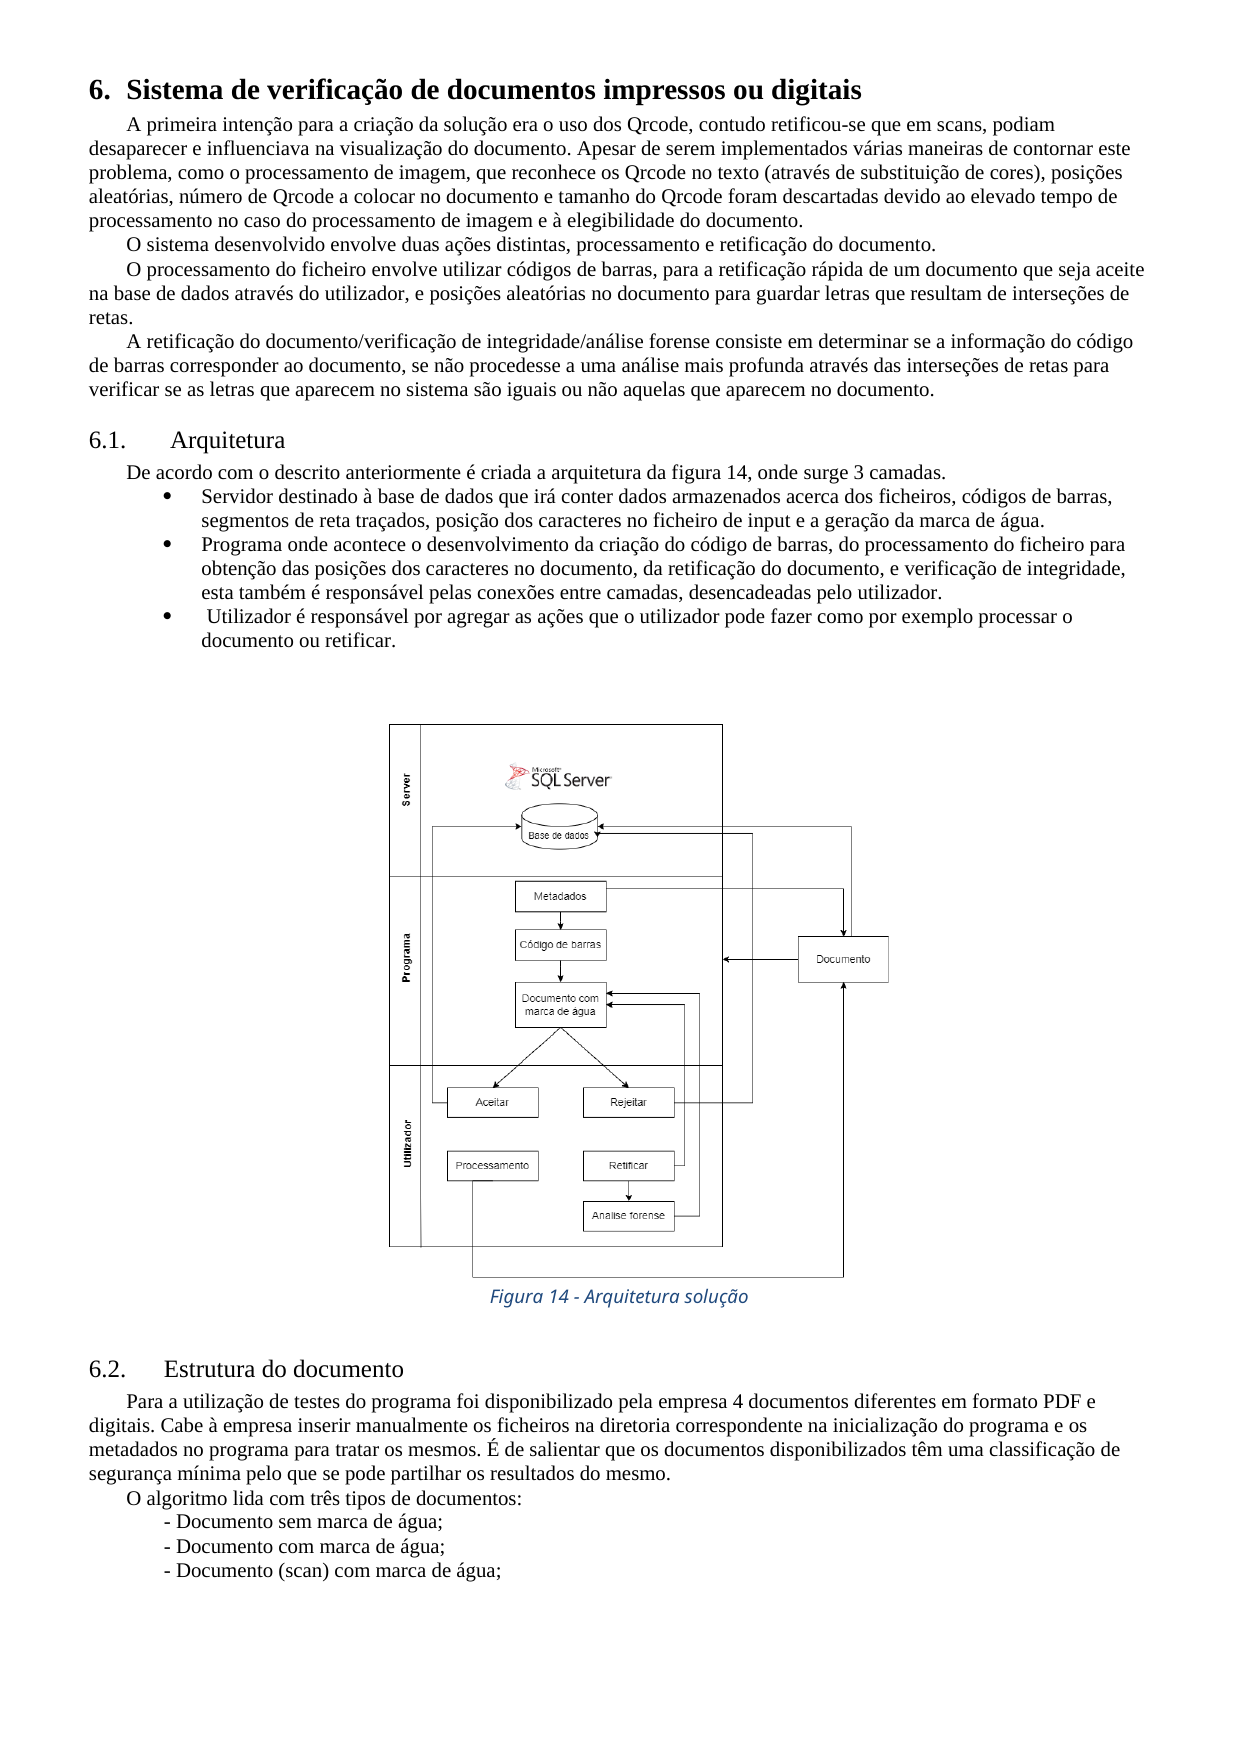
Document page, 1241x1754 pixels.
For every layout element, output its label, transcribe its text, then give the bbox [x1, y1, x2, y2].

text O sistema desenvolvido envolve duas ações distintas, processamento e retificação do documento. [89, 232, 1152, 256]
text A retificação do documento/verificação de integridade/análise forense consiste em determinar se a informação do código de barras corresponder ao documento, se não procedesse a uma análise mais profunda através das interseções de retas para verificar se as letras que aparecem no sistema são iguais ou não aquelas que aparecem no documento. [89, 329, 1152, 401]
text Figura 14 - Arquitetura solução [89, 1284, 1152, 1309]
subtitle Estrutura do documento [89, 1354, 1152, 1383]
text - Documento com marca de água; [89, 1533, 1152, 1558]
subtitle Arquitetura [89, 425, 1152, 454]
text De acordo com o descrito anteriormente é criada a arquitetura da figura 14, onde surge 3 camadas. [126, 460, 1152, 484]
text - Documento sem marca de água; [89, 1509, 1152, 1533]
subtitle Sistema de verificação de documentos impressos ou digitais [89, 72, 1152, 106]
text - Documento (scan) com marca de água; [89, 1558, 1152, 1582]
text A primeira intenção para a criação da solução era o uso dos Qrcode, contudo retificou-se que em scans, podiam desaparecer e influenciava na visualização do documento. Apesar de serem implementados várias maneiras de contornar este problema, como o processamento de imagem, que reconhece os Qrcode no texto (através de substituição de cores), posições aleatórias, número de Qrcode a colocar no documento e tamanho do Qrcode foram descartadas devido ao elevado tempo de processamento no caso do processamento de imagem e à elegibilidade do documento. [89, 112, 1152, 232]
list Programa onde acontece o desenvolvimento da criação do código de barras, do processamento do ficheiro para obtenção das posições dos caracteres no documento, da retificação do documento, e verificação de integridade, esta também é responsável pelas conexões entre camadas, desencadeadas pelo utilizador. [164, 532, 1152, 604]
picture [389, 724, 889, 1284]
text O algoritmo lida com três tipos de documentos: [89, 1485, 1152, 1509]
list Utilizador é responsável por agregar as ações que o utilizador pode fazer como por exemplo processar o documento ou retificar. [164, 604, 1152, 652]
list Servidor destinado à base de dados que irá conter dados armazenados acerca dos ficheiros, códigos de barras, segmentos de reta traçados, posição dos caracteres no ficheiro de input e a geração da marca de água. [164, 484, 1152, 532]
text O processamento do ficheiro envolve utilizar códigos de barras, para a retificação rápida de um documento que seja aceite na base de dados através do utilizador, e posições aleatórias no documento para guardar letras que resultam de interseções de retas. [89, 256, 1152, 329]
text Para a utilização de testes do programa foi disponibilizado pela empresa 4 documentos diferentes em formato PDF e digitais. Cabe à empresa inserir manualmente os ficheiros na diretoria correspondente na inicialização do programa e os metadados no programa para tratar os mesmos. É de salientar que os documentos disponibilizados têm uma classificação de segurança mínima pelo que se pode partilhar os resultados do mesmo. [89, 1389, 1152, 1485]
